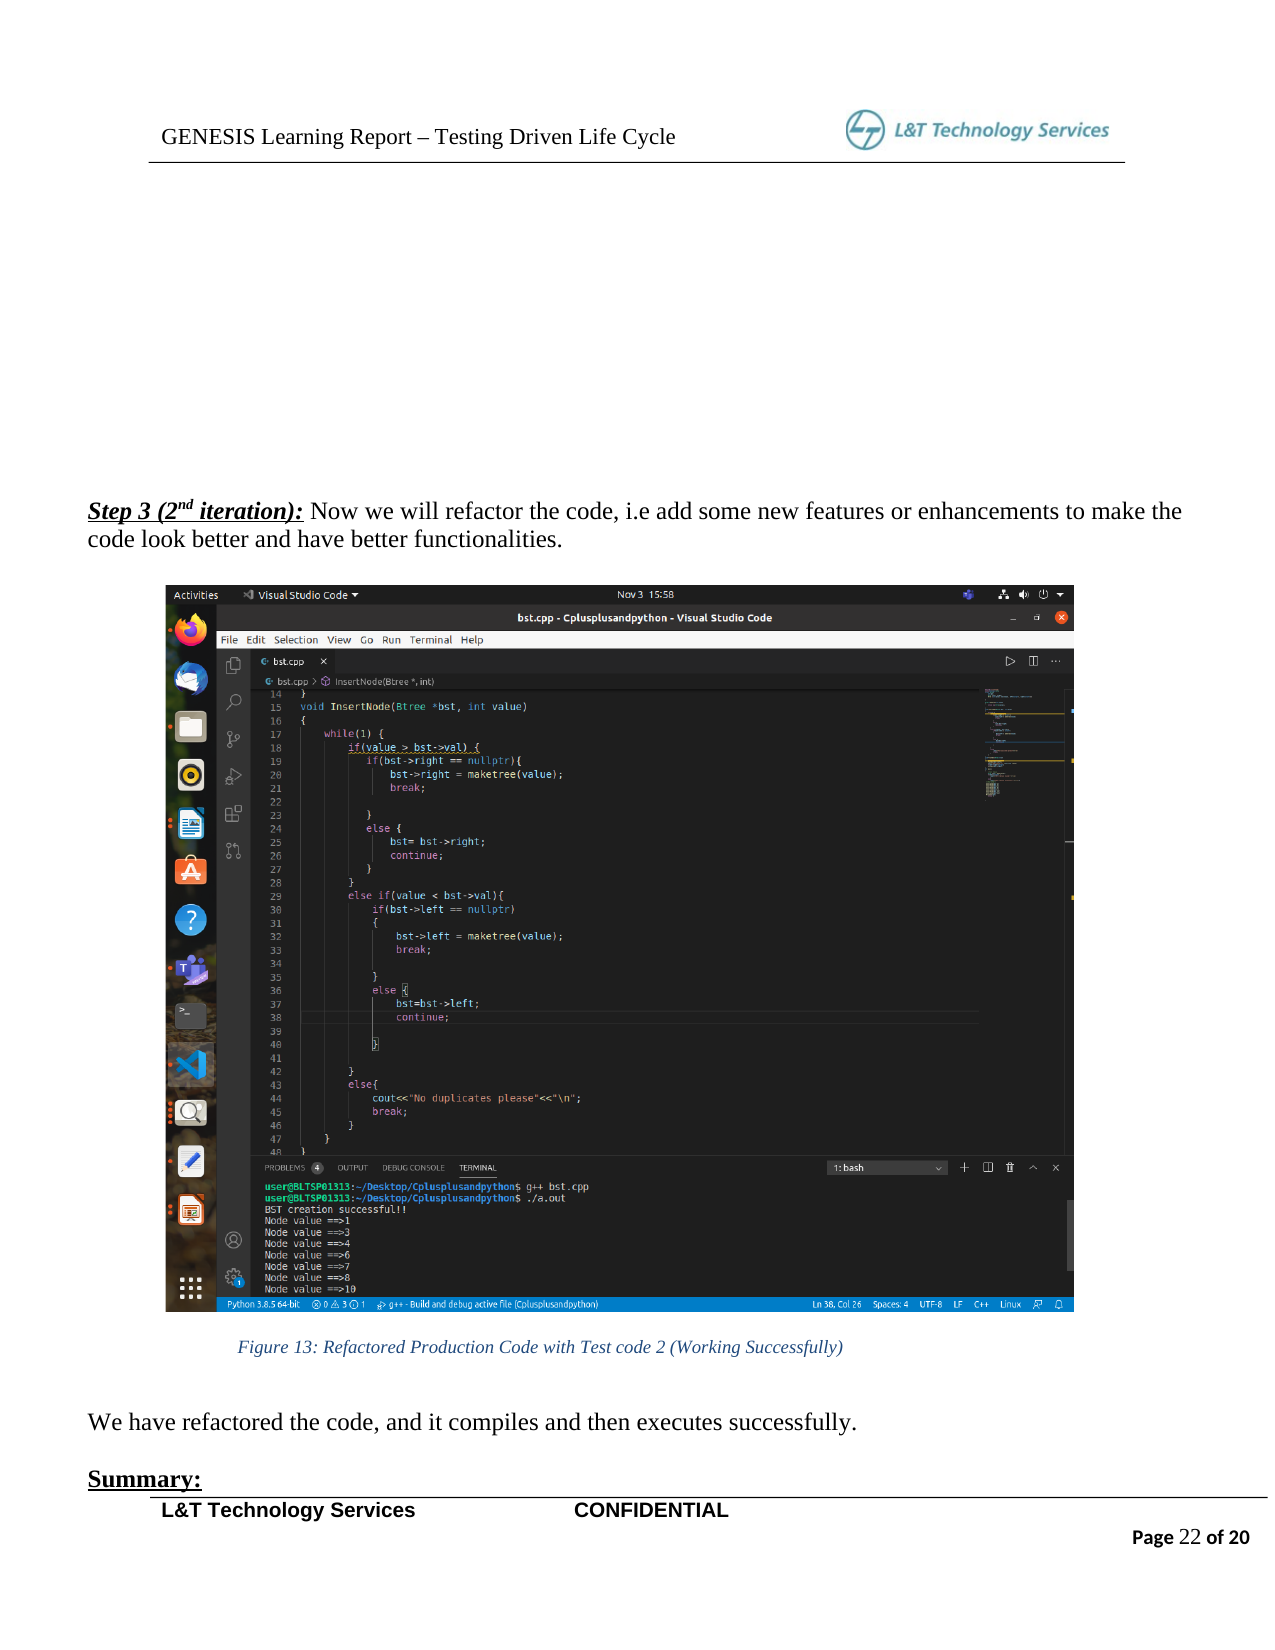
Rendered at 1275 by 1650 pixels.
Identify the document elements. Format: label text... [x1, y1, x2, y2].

text We have refactored the code, and it compiles and then executes successfully. [87, 1407, 1185, 1436]
picture [846, 109, 1110, 151]
text Figure 13: Refactored Production Code with Test code 2 (Working Successfully) [162, 1336, 1185, 1357]
picture [165, 585, 1074, 1312]
text Step 3 (2nd iteration): Now we will refactor the code, i.e add some new features or enhancements to make the code look better and have better functionalities. [87, 496, 1185, 553]
text Summary: [87, 1464, 1185, 1493]
